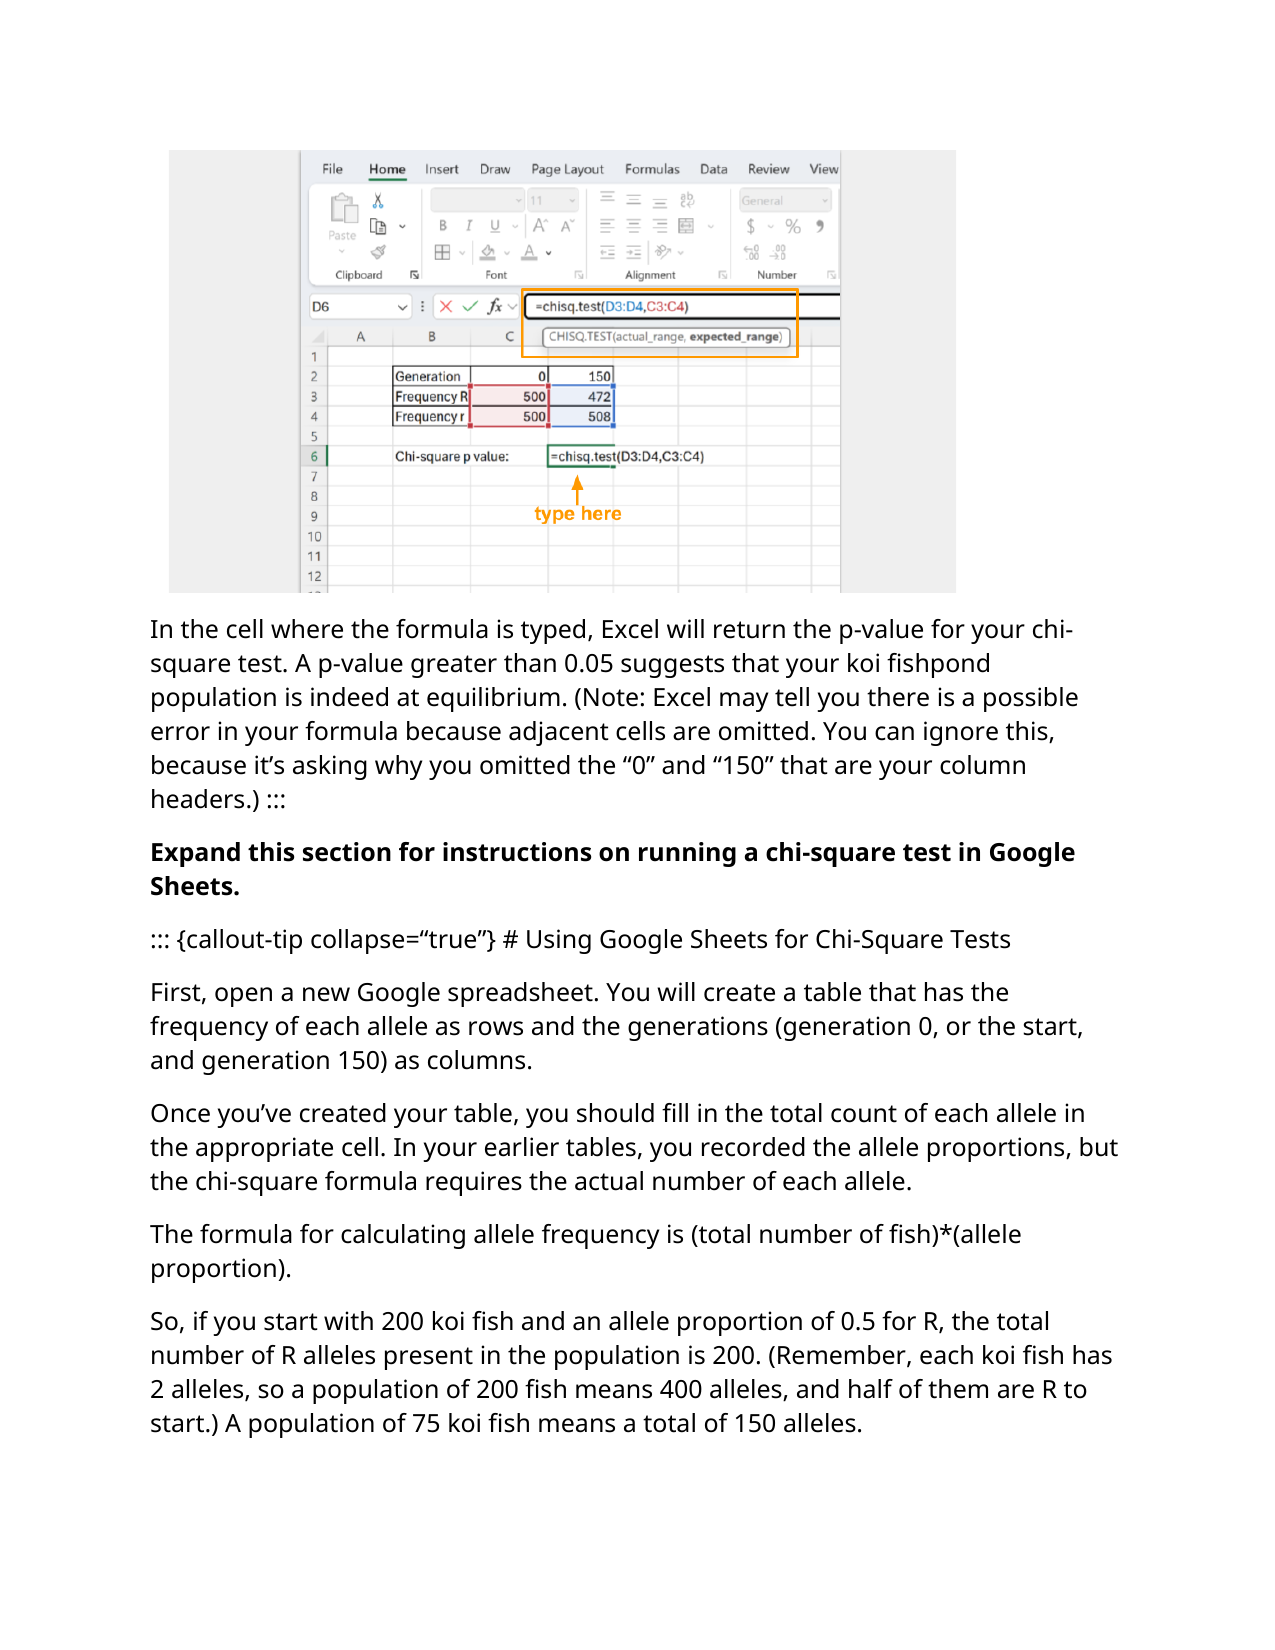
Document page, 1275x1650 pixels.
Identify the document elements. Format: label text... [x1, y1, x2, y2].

text In the cell where the formula is typed, Excel will return the p-value for your chi-square test. A p-value greater than 0.05 suggests that your koi fishpond population is indeed at equilibrium. (Note: Excel may tell you there is a possible error in your formula because adjacent cells are omitted. You can ignore this, because it’s asking why you omitted the “0” and “150” that are your column headers.) ::: [150, 612, 1125, 816]
text So, if you start with 200 koi fish and an allele proportion of 0.5 for R, the total number of R alleles present in the population is 200. (Remember, each koi fish has 2 alleles, so a population of 200 fish means 400 alleles, and half of them are R to start.) A population of 75 koi fish means a total of 150 alleles. [150, 1303, 1125, 1439]
picture [168, 150, 957, 593]
text Once you’ve created your table, you should fill in the total count of each allele in the appropriate cell. In your earlier tables, you recorded the allele proportions, but the chi-square formula requires the actual number of each allele. [150, 1096, 1125, 1198]
text First, open a new Google spreadsheet. You will create a table that has the frequency of each allele as rows and the generations (generation 0, or the start, and generation 150) as columns. [150, 974, 1125, 1077]
text Expand this section for instructions on running a chi-square test in Google Sheets. [150, 835, 1125, 903]
text The formula for calculating allele frequency is (total number of fish)*(allele proportion). [150, 1216, 1125, 1284]
text ::: {callout-tip collapse=“true”} # Using Google Sheets for Chi-Square Tests [150, 922, 1125, 956]
